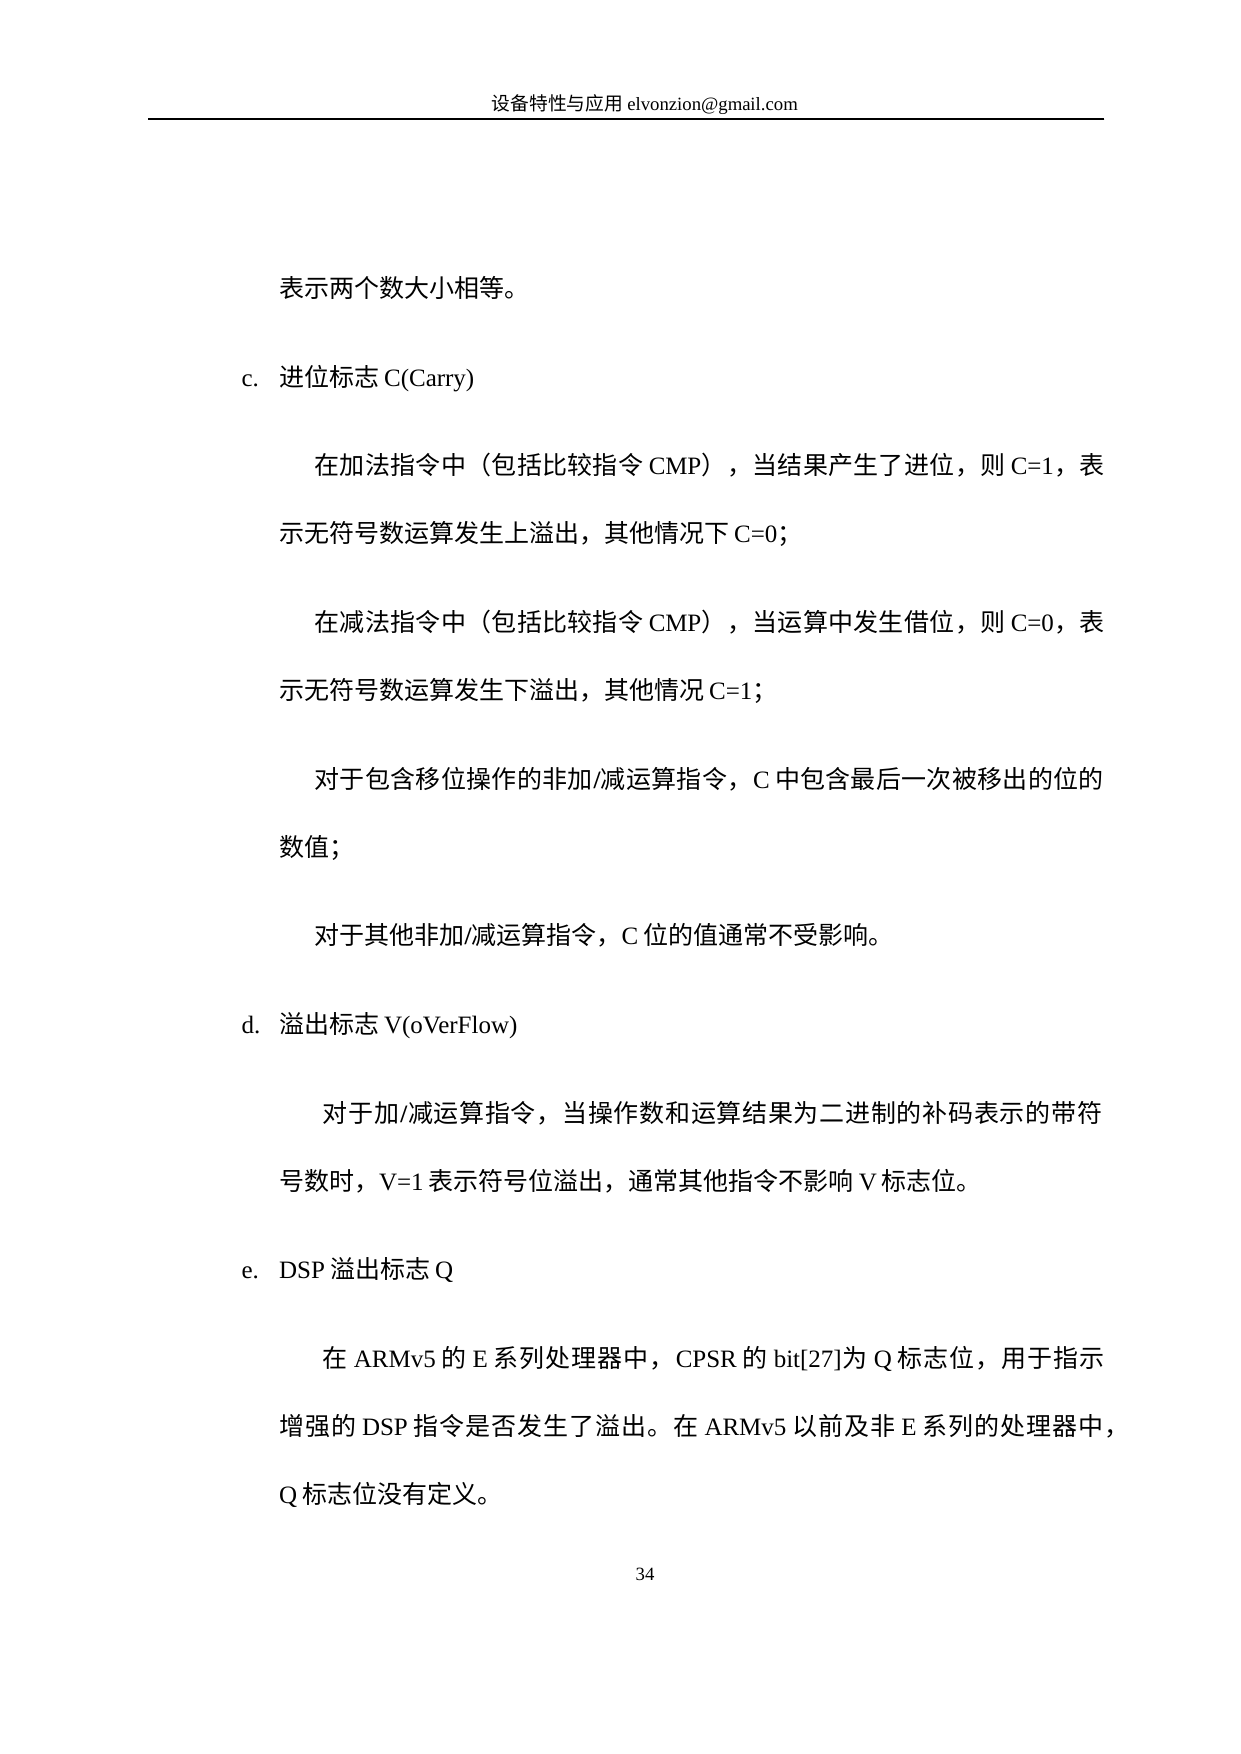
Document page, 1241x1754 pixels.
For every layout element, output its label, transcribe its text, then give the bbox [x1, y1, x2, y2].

list 进位标志C(Carry) [241, 341, 1104, 409]
list 对于包含移位操作的非加/减运算指令，C中包含最后一次被移出的位的数值； [279, 743, 1104, 879]
list 对于加/减运算指令，当操作数和运算结果为二进制的补码表示的带符号数时，V=1表示符号位溢出，通常其他指令不影响V标志位。 [279, 1077, 1104, 1213]
list 对于其他非加/减运算指令，C位的值通常不受影响。 [279, 900, 1104, 968]
list 在ARMv5的E系列处理器中，CPSR的bit[27]为Q标志位，用于指示增强的DSP指令是否发生了溢出。在ARMv5以前及非E系列的处理器中，Q标志位没有定义。 [279, 1323, 1104, 1527]
list 在加法指令中（包括比较指令CMP），当结果产生了进位，则C=1，表示无符号数运算发生上溢出，其他情况下C=0； [279, 430, 1104, 566]
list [279, 252, 1104, 320]
list 溢出标志V(oVerFlow) [241, 989, 1104, 1057]
list DSP溢出标志Q [241, 1234, 1104, 1302]
list 在减法指令中（包括比较指令CMP），当运算中发生借位，则C=0，表示无符号数运算发生下溢出，其他情况C=1； [279, 587, 1104, 722]
